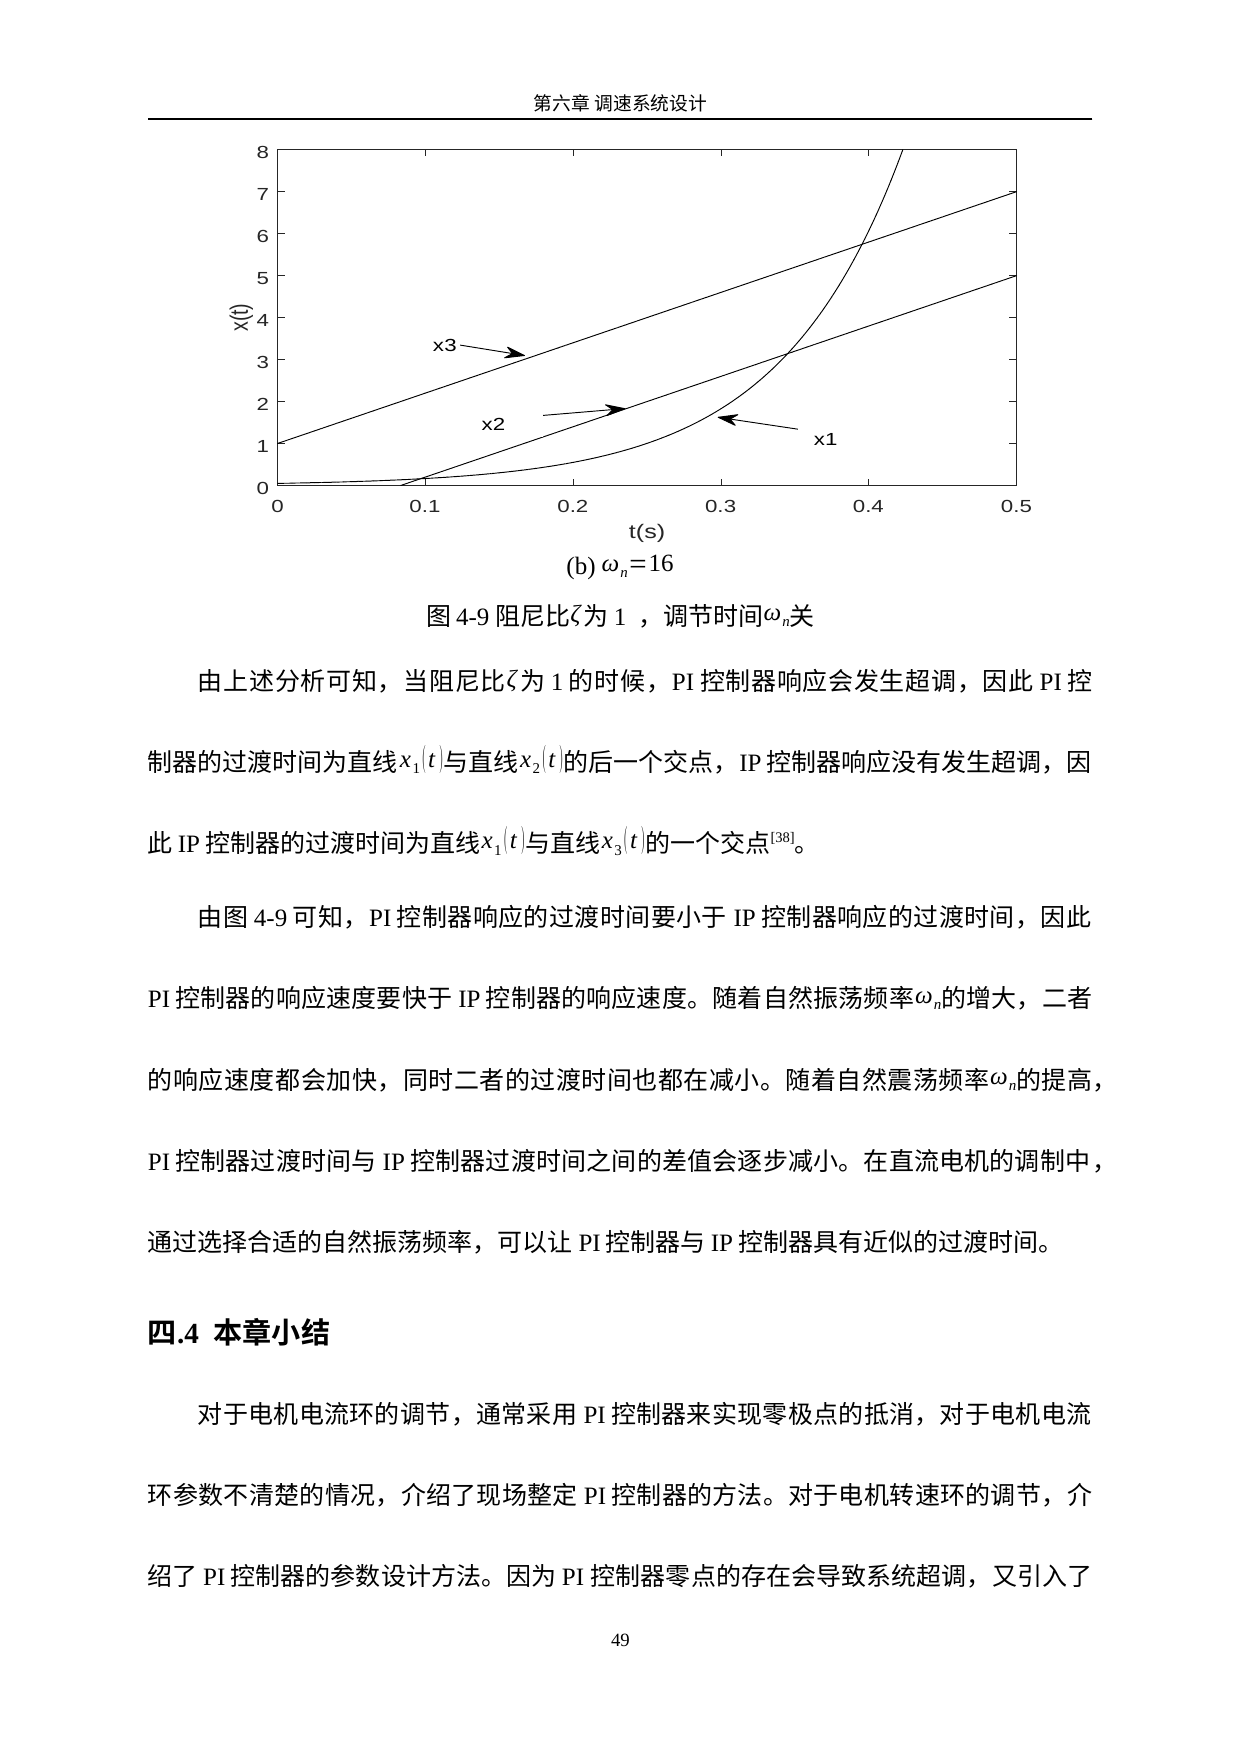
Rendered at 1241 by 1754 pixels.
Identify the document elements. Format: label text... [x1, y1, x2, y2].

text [148, 1380, 1092, 1607]
text 由图4-9可知，PI控制器响应的过渡时间要小于IP控制器响应的过渡时间，因此PI控制器的响应速度要快于IP控制器的响应速度。随着自然振荡频率的增大，二者的响应速度都会加快，同时二者的过渡时间也都在减小。随着自然震荡频率的提高，PI控制器过渡时间与IP控制器过渡时间之间的差值会逐步减小。在直流电机的调制中，通过选择合适的自然振荡频率，可以让 PI控制器与IP控制器具有近似的过渡时间。 [148, 883, 1092, 1273]
text 由上述分析可知，当阻尼比为1的时候，PI控制器响应会发生超调，因此PI控制器的过渡时间为直线与直线的后一个交点，IP控制器响应没有发生超调，因此IP控制器的过渡时间为直线与直线的一个交点[38]。 [148, 647, 1092, 874]
text (b) [148, 549, 1092, 582]
text 图4-9 阻尼比为1 ，调节时间关 [148, 582, 1092, 647]
subtitle 本章小结 [148, 1299, 1092, 1364]
